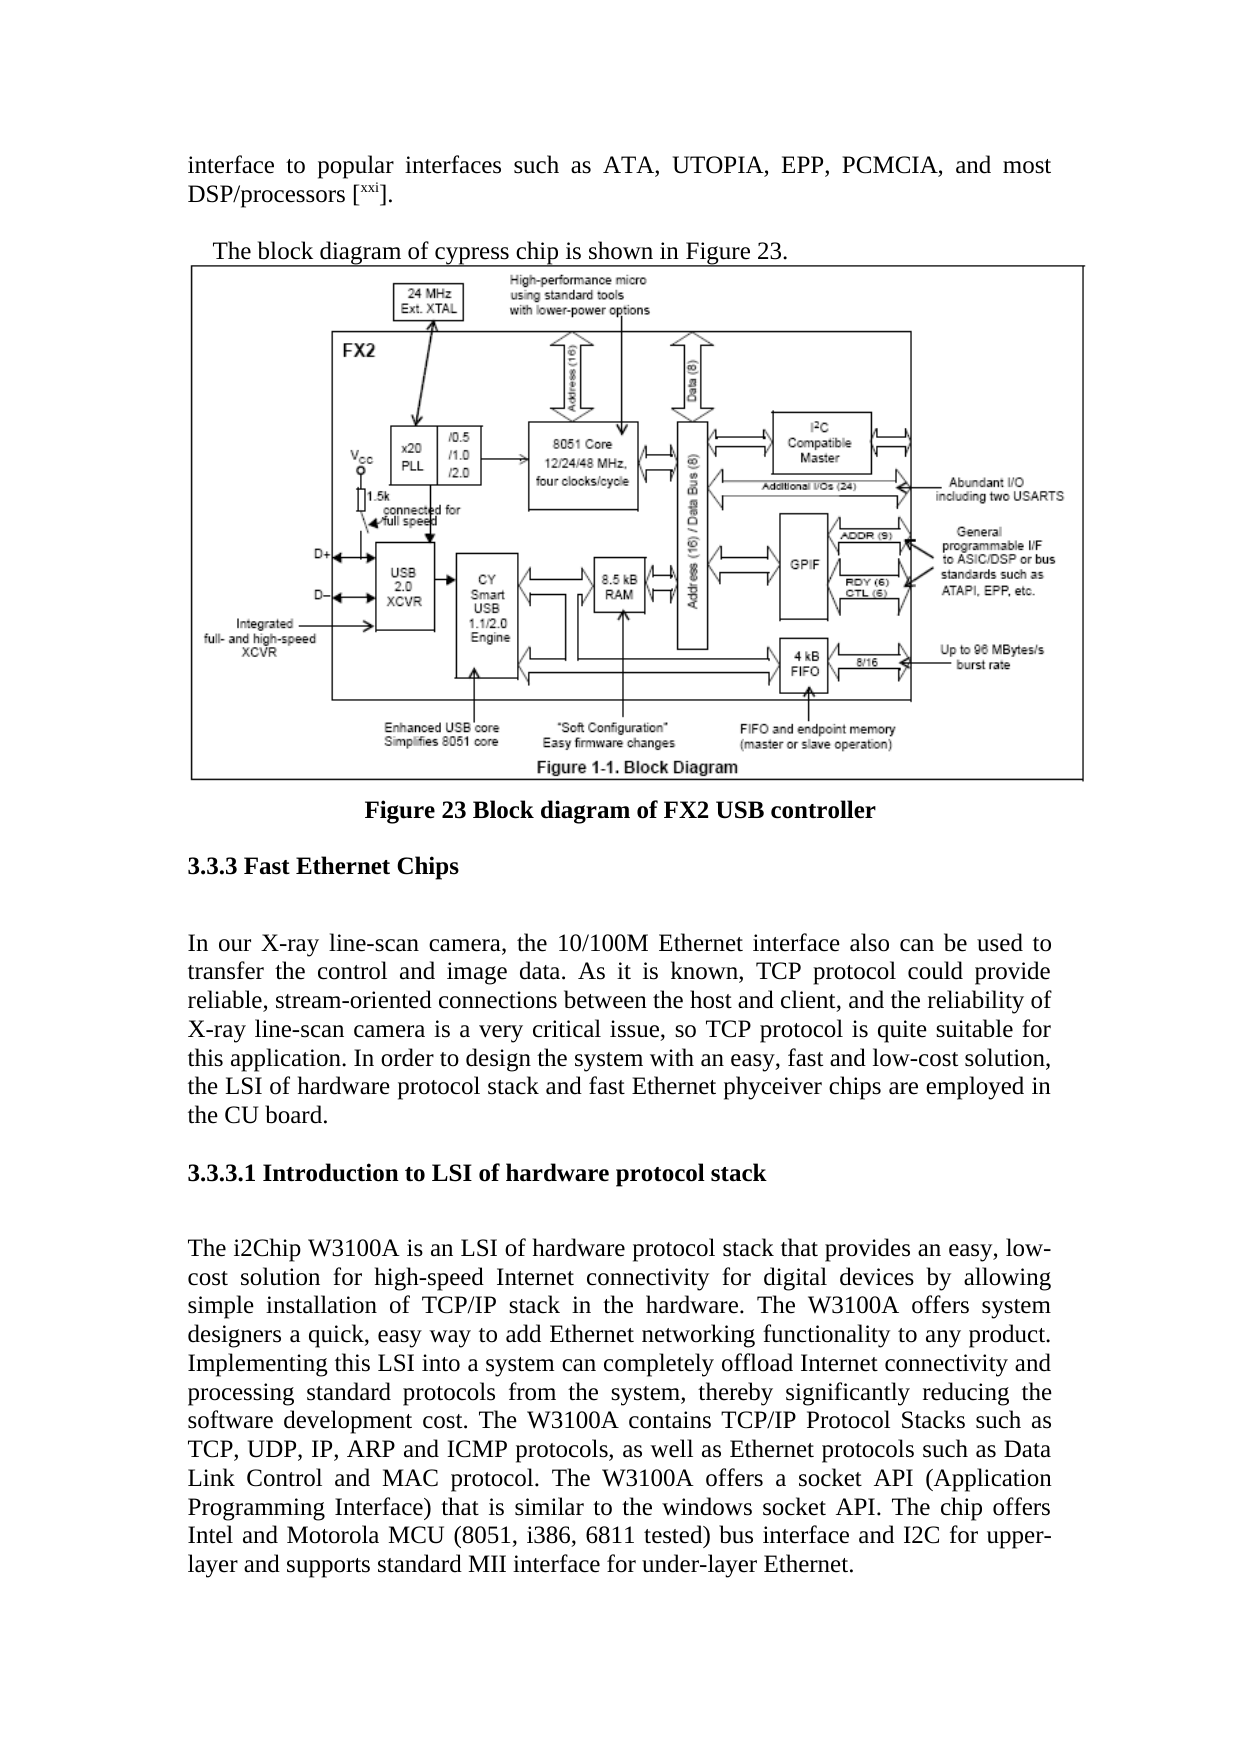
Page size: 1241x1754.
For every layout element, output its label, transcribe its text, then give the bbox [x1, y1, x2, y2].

text The block diagram of cypress chip is shown in Figure 23. [187, 236, 1053, 265]
text The i2Chip W3100A is an LSI of hardware protocol stack that provides an easy, low-cost solution for high-speed Internet connectivity for digital devices by allowing simple installation of TCP/IP stack in the hardware. The W3100A offers system designers a quick, easy way to add Ethernet networking functionality to any product. Implementing this LSI into a system can completely offload Internet connectivity and processing standard protocols from the system, thereby significantly reducing the software development cost. The W3100A contains TCP/IP Protocol Stacks such as TCP, UDP, IP, ARP and ICMP protocols, as well as Ethernet protocols such as Data Link Control and MAC protocol. The W3100A offers a socket API (Application Programming Interface) that is similar to the windows socket API. The chip offers Intel and Motorola MCU (8051, i386, 6811 tested) bus interface and I2C for upper-layer and supports standard MII interface for under-layer Ethernet. [187, 1233, 1053, 1578]
subtitle 3.3.3.1 Introduction to LSI of hardware protocol stack [187, 1158, 1053, 1187]
text In our X-ray line-scan camera, the 10/100M Ethernet interface also can be used to transfer the control and image data. As it is known, TCP protocol could provide reliable, stream-oriented connections between the host and client, and the reliability of X-ray line-scan camera is a very critical issue, so TCP protocol is quite suitable for this application. In order to design the system with an easy, fast and low-cost solution, the LSI of hardware protocol stack and fast Ethernet phyceiver chips are employed in the CU board. [187, 928, 1053, 1129]
text Figure 23 Block diagram of FX2 USB controller [187, 795, 1053, 824]
subtitle 3.3.3 Fast Ethernet Chips [187, 851, 1053, 880]
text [187, 150, 1053, 207]
picture [187, 265, 1088, 783]
